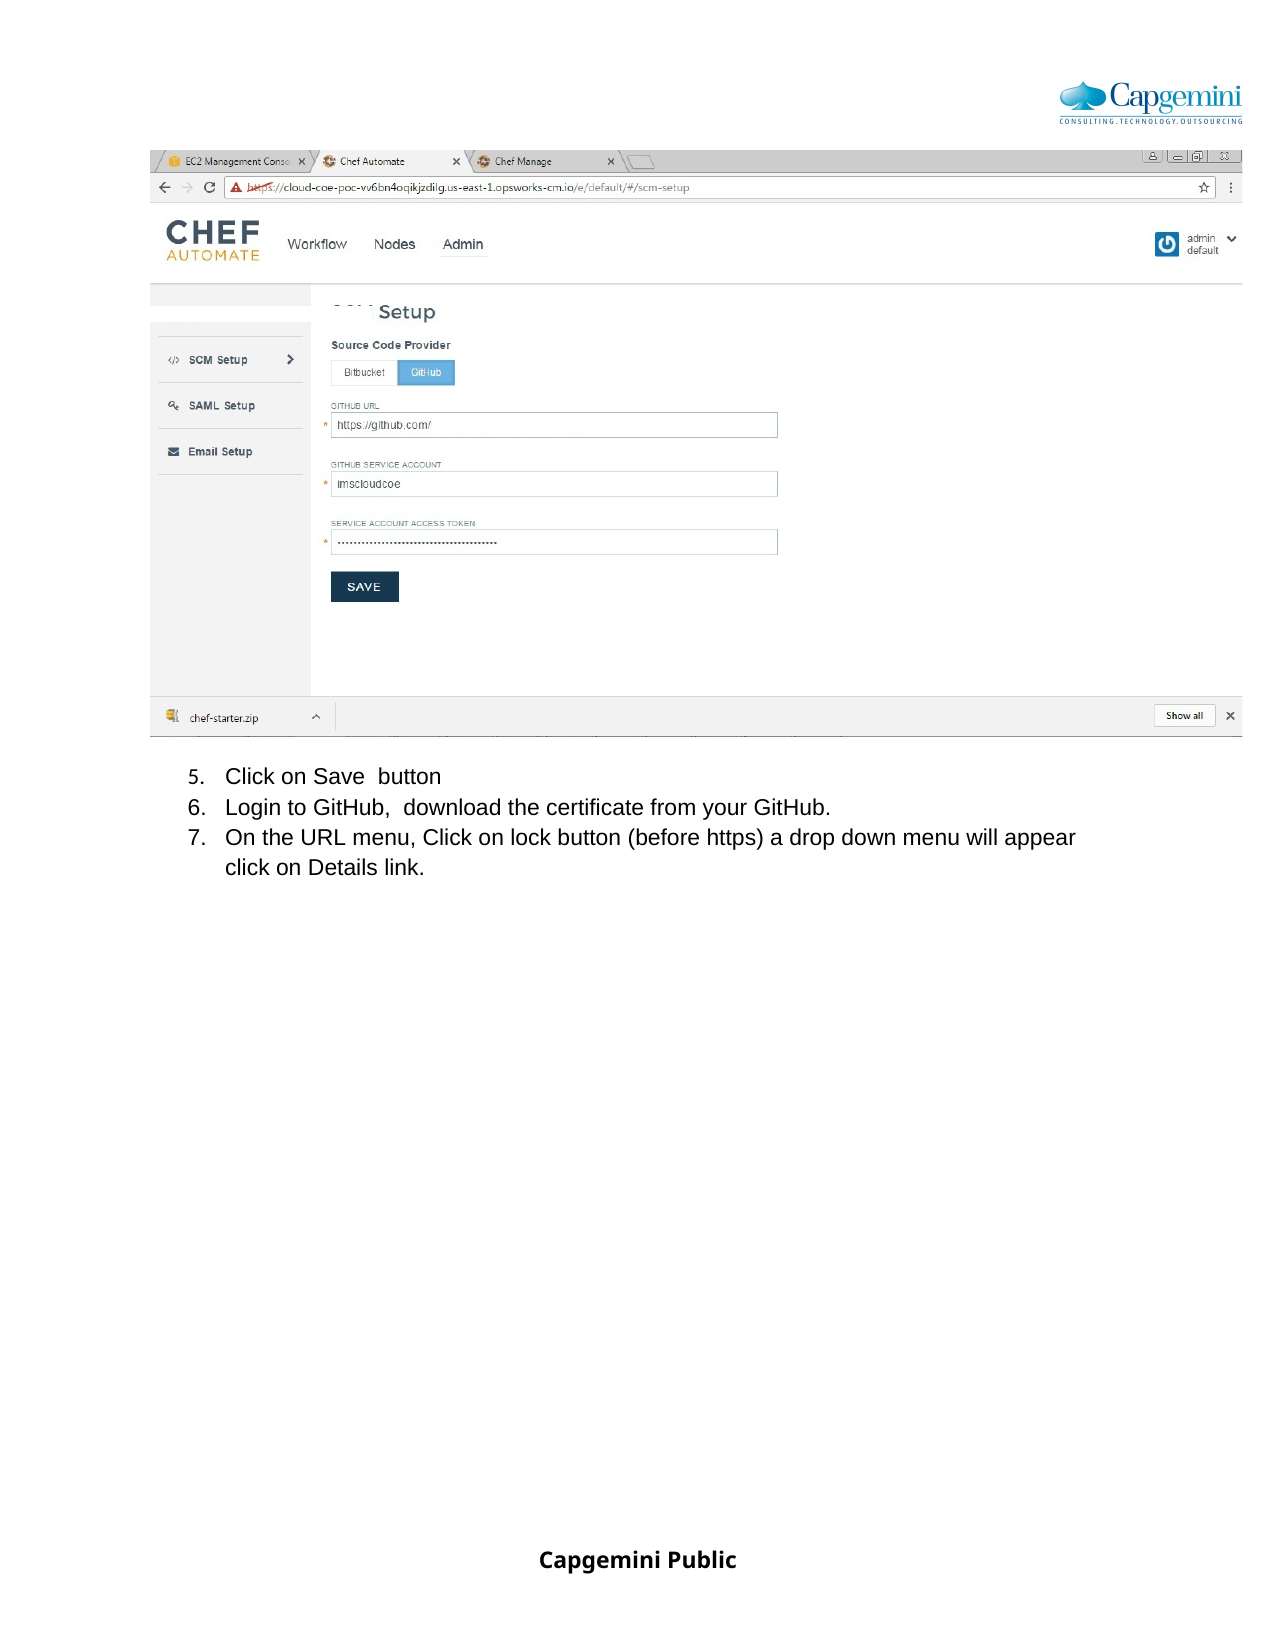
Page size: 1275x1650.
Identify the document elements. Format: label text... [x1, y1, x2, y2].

list On the URL menu, Click on lock button (before https) a drop down menu will appear click on Details link. [187, 824, 1125, 881]
picture [150, 150, 1243, 737]
picture [1053, 76, 1244, 127]
list Click on Save button [187, 762, 1125, 790]
list Login to GitHub, download the certificate from your GitHub. [187, 794, 1125, 820]
